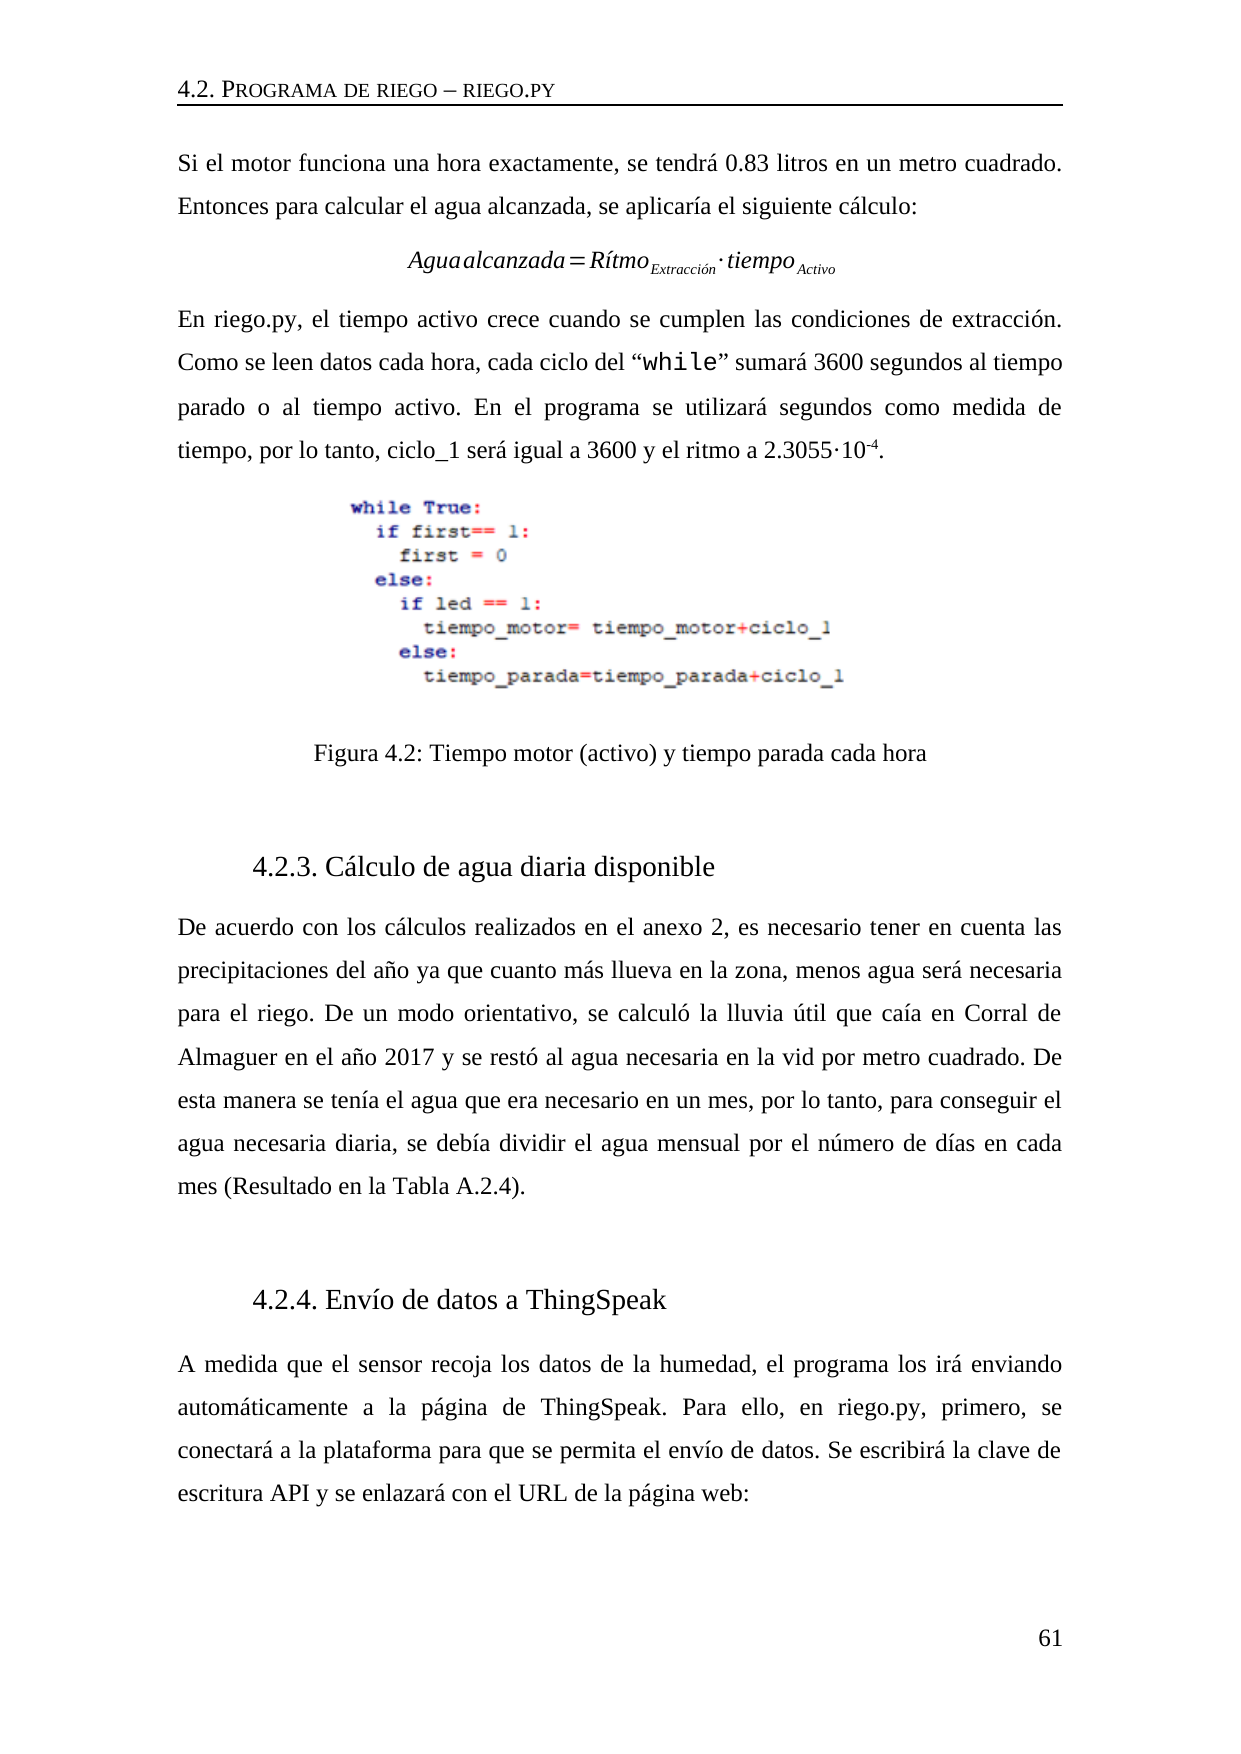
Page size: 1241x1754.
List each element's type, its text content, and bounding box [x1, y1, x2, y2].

list Envío de datos a ThingSpeak [252, 1282, 1063, 1316]
text De acuerdo con los cálculos realizados en el anexo 2, es necesario tener en cuenta las precipitaciones del año ya que cuanto más llueva en la zona, menos agua será necesaria para el riego. De un modo orientativo, se calculó la lluvia útil que caía en Corral de Almaguer en el año 2017 y se restó al agua necesaria en la vid por metro cuadrado. De esta manera se tenía el agua que era necesario en un mes, por lo tanto, para conseguir el agua necesaria diaria, se debía dividir el agua mensual por el número de días en cada mes (Resultado en la Tabla A.2.4). [177, 912, 1063, 1200]
list Cálculo de agua diaria disponible [252, 849, 1063, 883]
text A medida que el sensor recoja los datos de la humedad, el programa los irá enviando automáticamente a la página de ThingSpeak. Para ello, en riego.py, primero, se conectará a la plataforma para que se permita el envío de datos. Se escribirá la clave de escritura API y se enlazará con el URL de la página web: [177, 1349, 1063, 1507]
text En riego.py, el tiempo activo crece cuando se cumplen las condiciones de extracción. Como se leen datos cada hora, cada ciclo del “while” sumará 3600 segundos al tiempo parado o al tiempo activo. En el programa se utilizará segundos como medida de tiempo, por lo tanto, ciclo_1 será igual a 3600 y el ritmo a 2.3055·10-4. [177, 304, 1063, 464]
text Figura 4.2: Tiempo motor (activo) y tiempo parada cada hora [177, 738, 1063, 767]
text Si el motor funciona una hora exactamente, se tendrá 0.83 litros en un metro cuadrado. Entonces para calcular el agua alcanzada, se aplicaría el siguiente cálculo: [177, 148, 1063, 219]
picture [339, 491, 902, 712]
